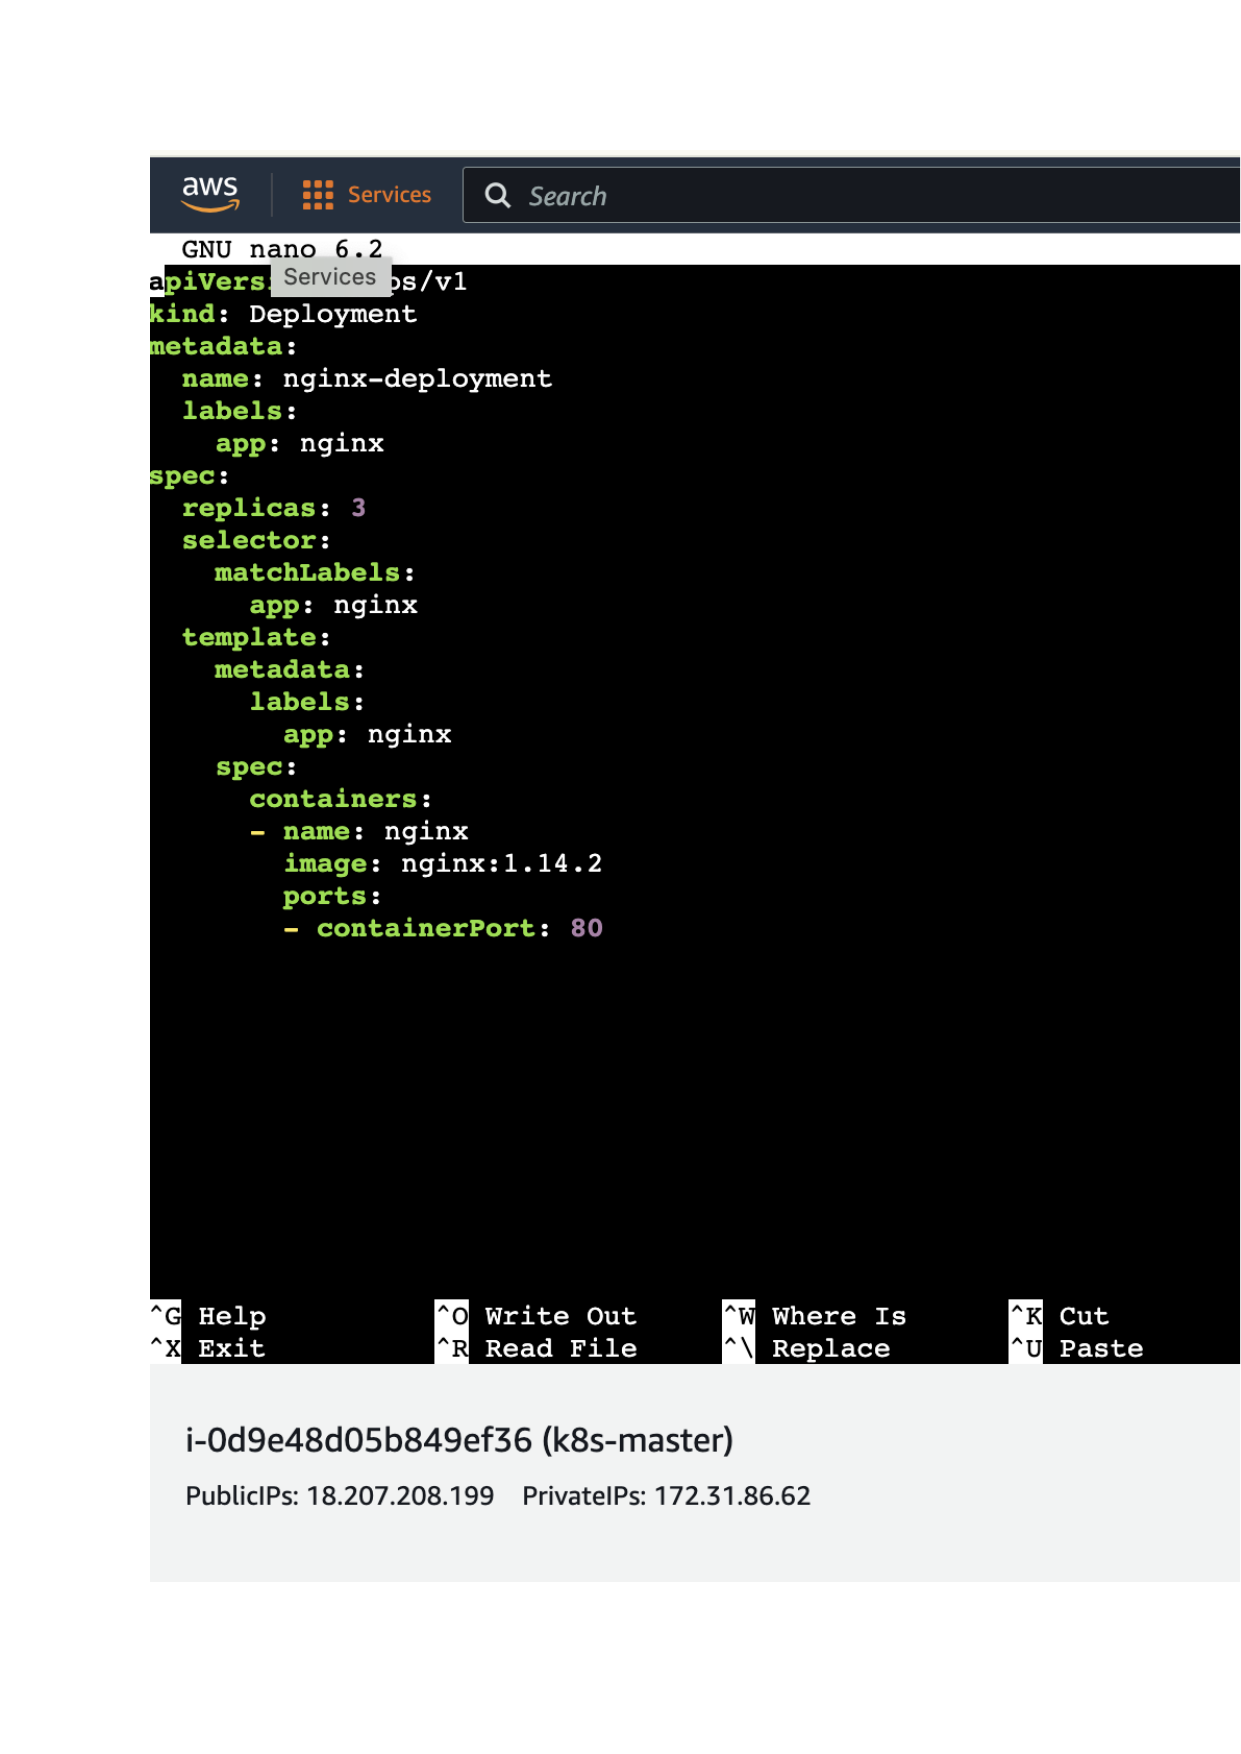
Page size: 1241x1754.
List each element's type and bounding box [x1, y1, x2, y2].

picture [150, 150, 1241, 1582]
